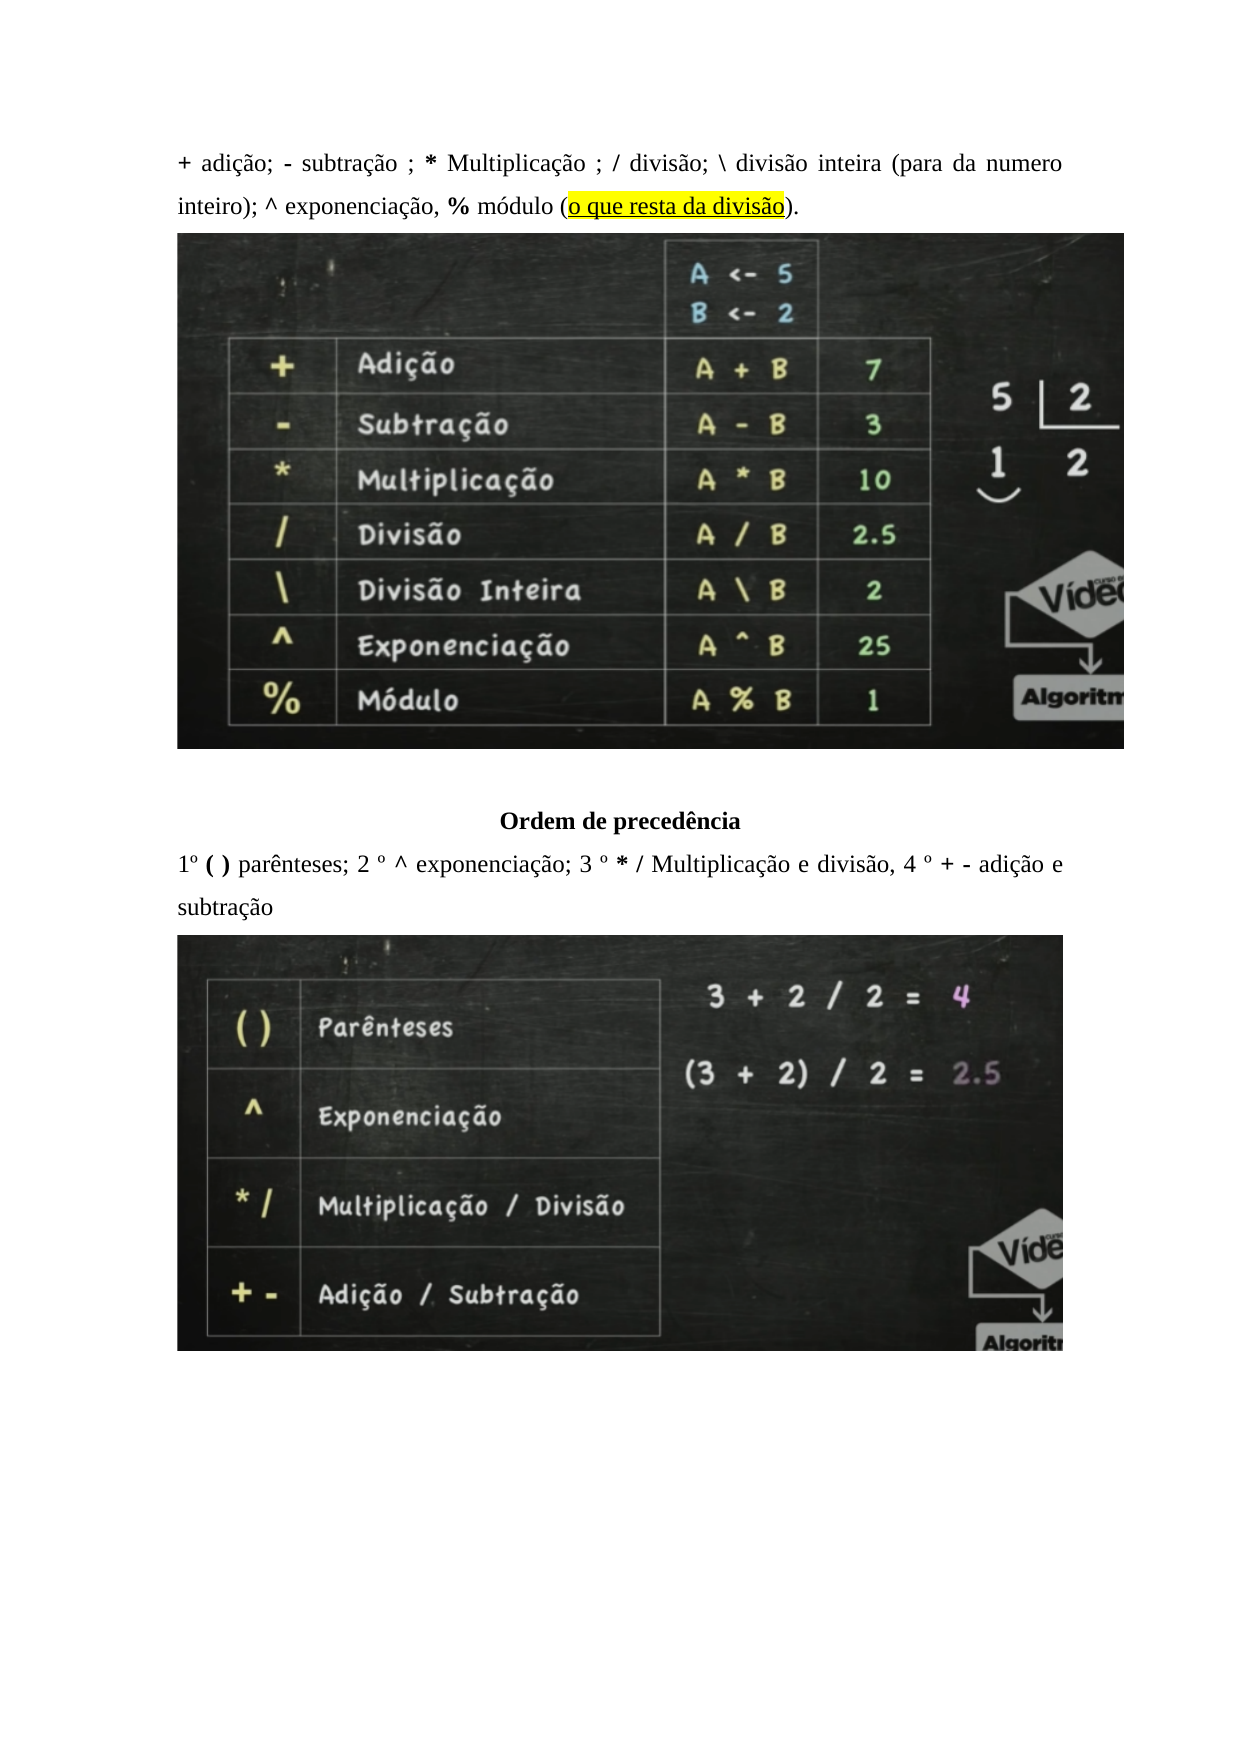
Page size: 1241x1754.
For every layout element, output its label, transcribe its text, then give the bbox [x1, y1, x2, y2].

text + adição; - subtração ; * Multiplicação ; / divisão; \ divisão inteira (para da numero inteiro); ^ exponenciação, % módulo (o que resta da divisão). [177, 148, 1063, 219]
picture [177, 233, 1124, 749]
text 1º ( ) parênteses; 2 º ^ exponenciação; 3 º * / Multiplicação e divisão, 4 º + - adição e subtração [177, 849, 1063, 921]
text Ordem de precedência [177, 806, 1063, 835]
picture [177, 935, 1063, 1351]
